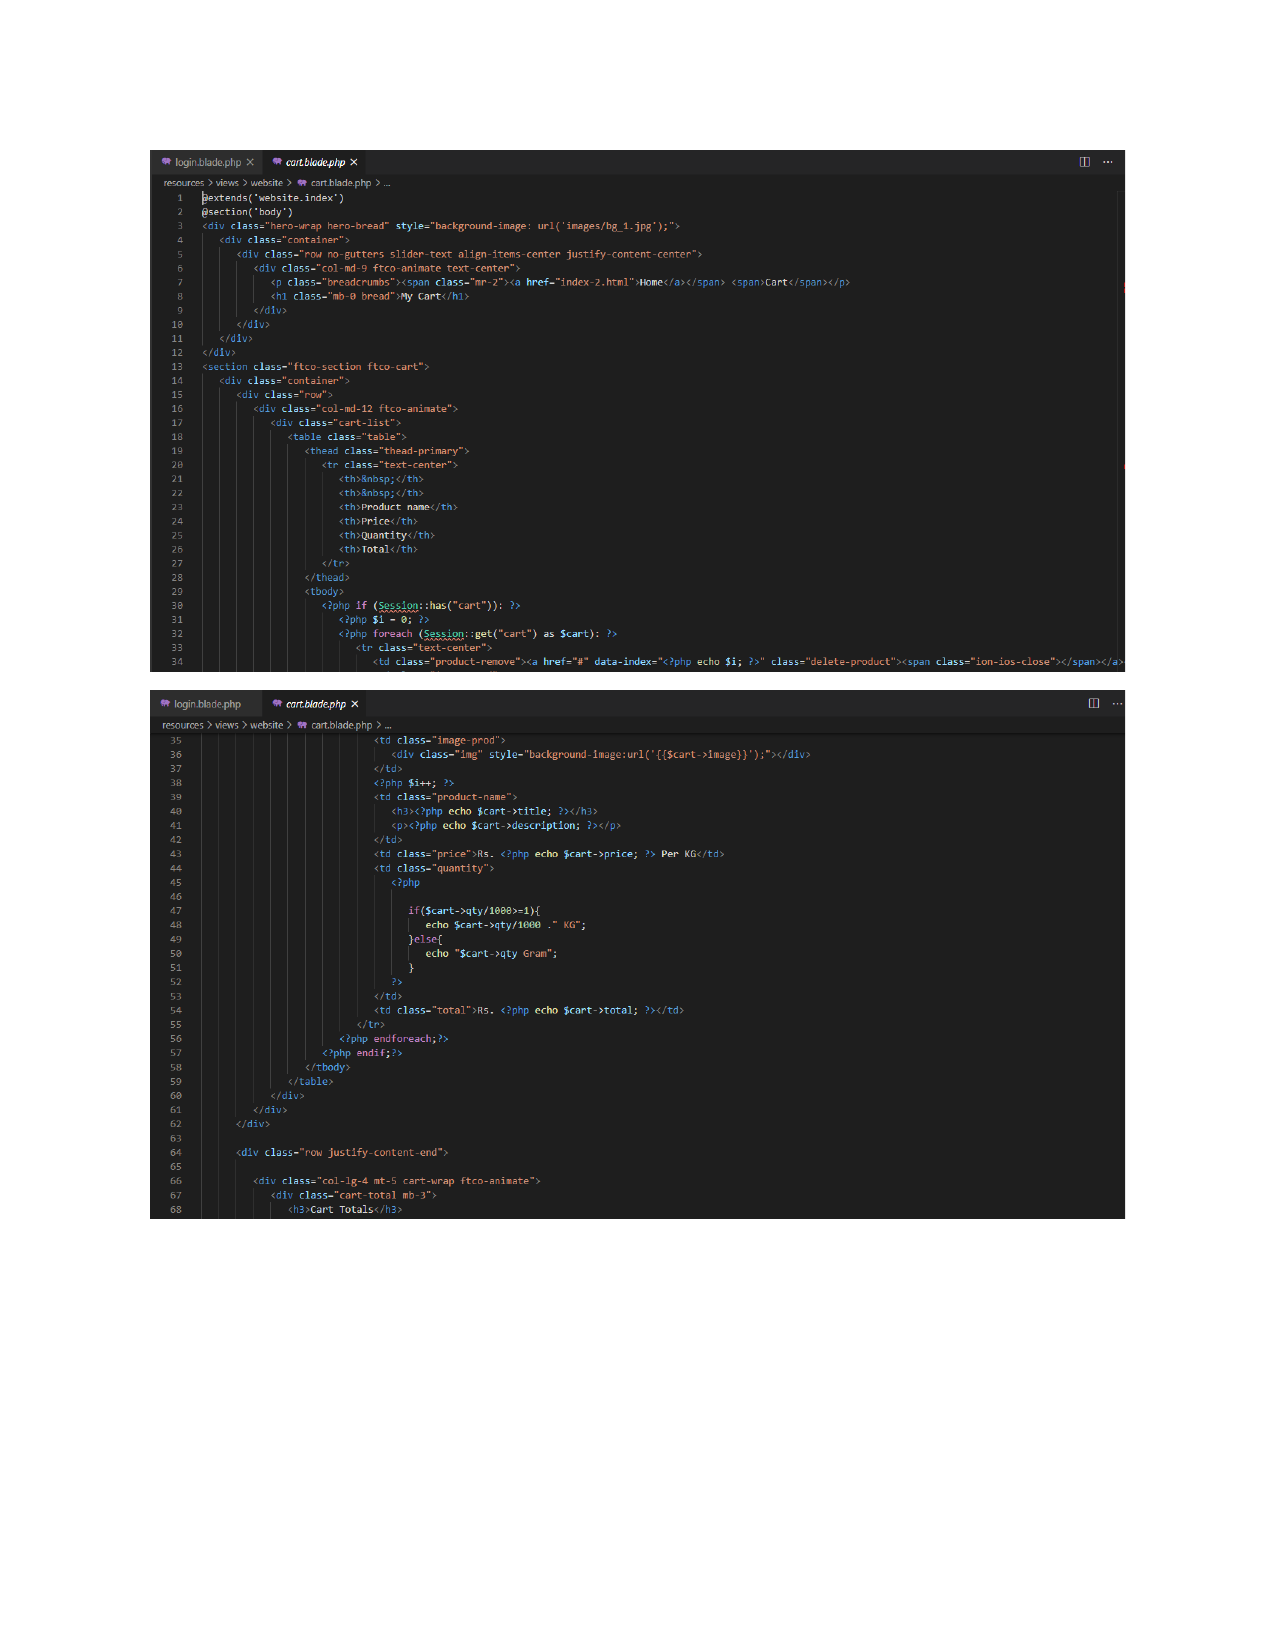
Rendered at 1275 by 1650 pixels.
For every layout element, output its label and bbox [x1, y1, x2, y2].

picture [150, 150, 1125, 672]
picture [150, 690, 1125, 1219]
